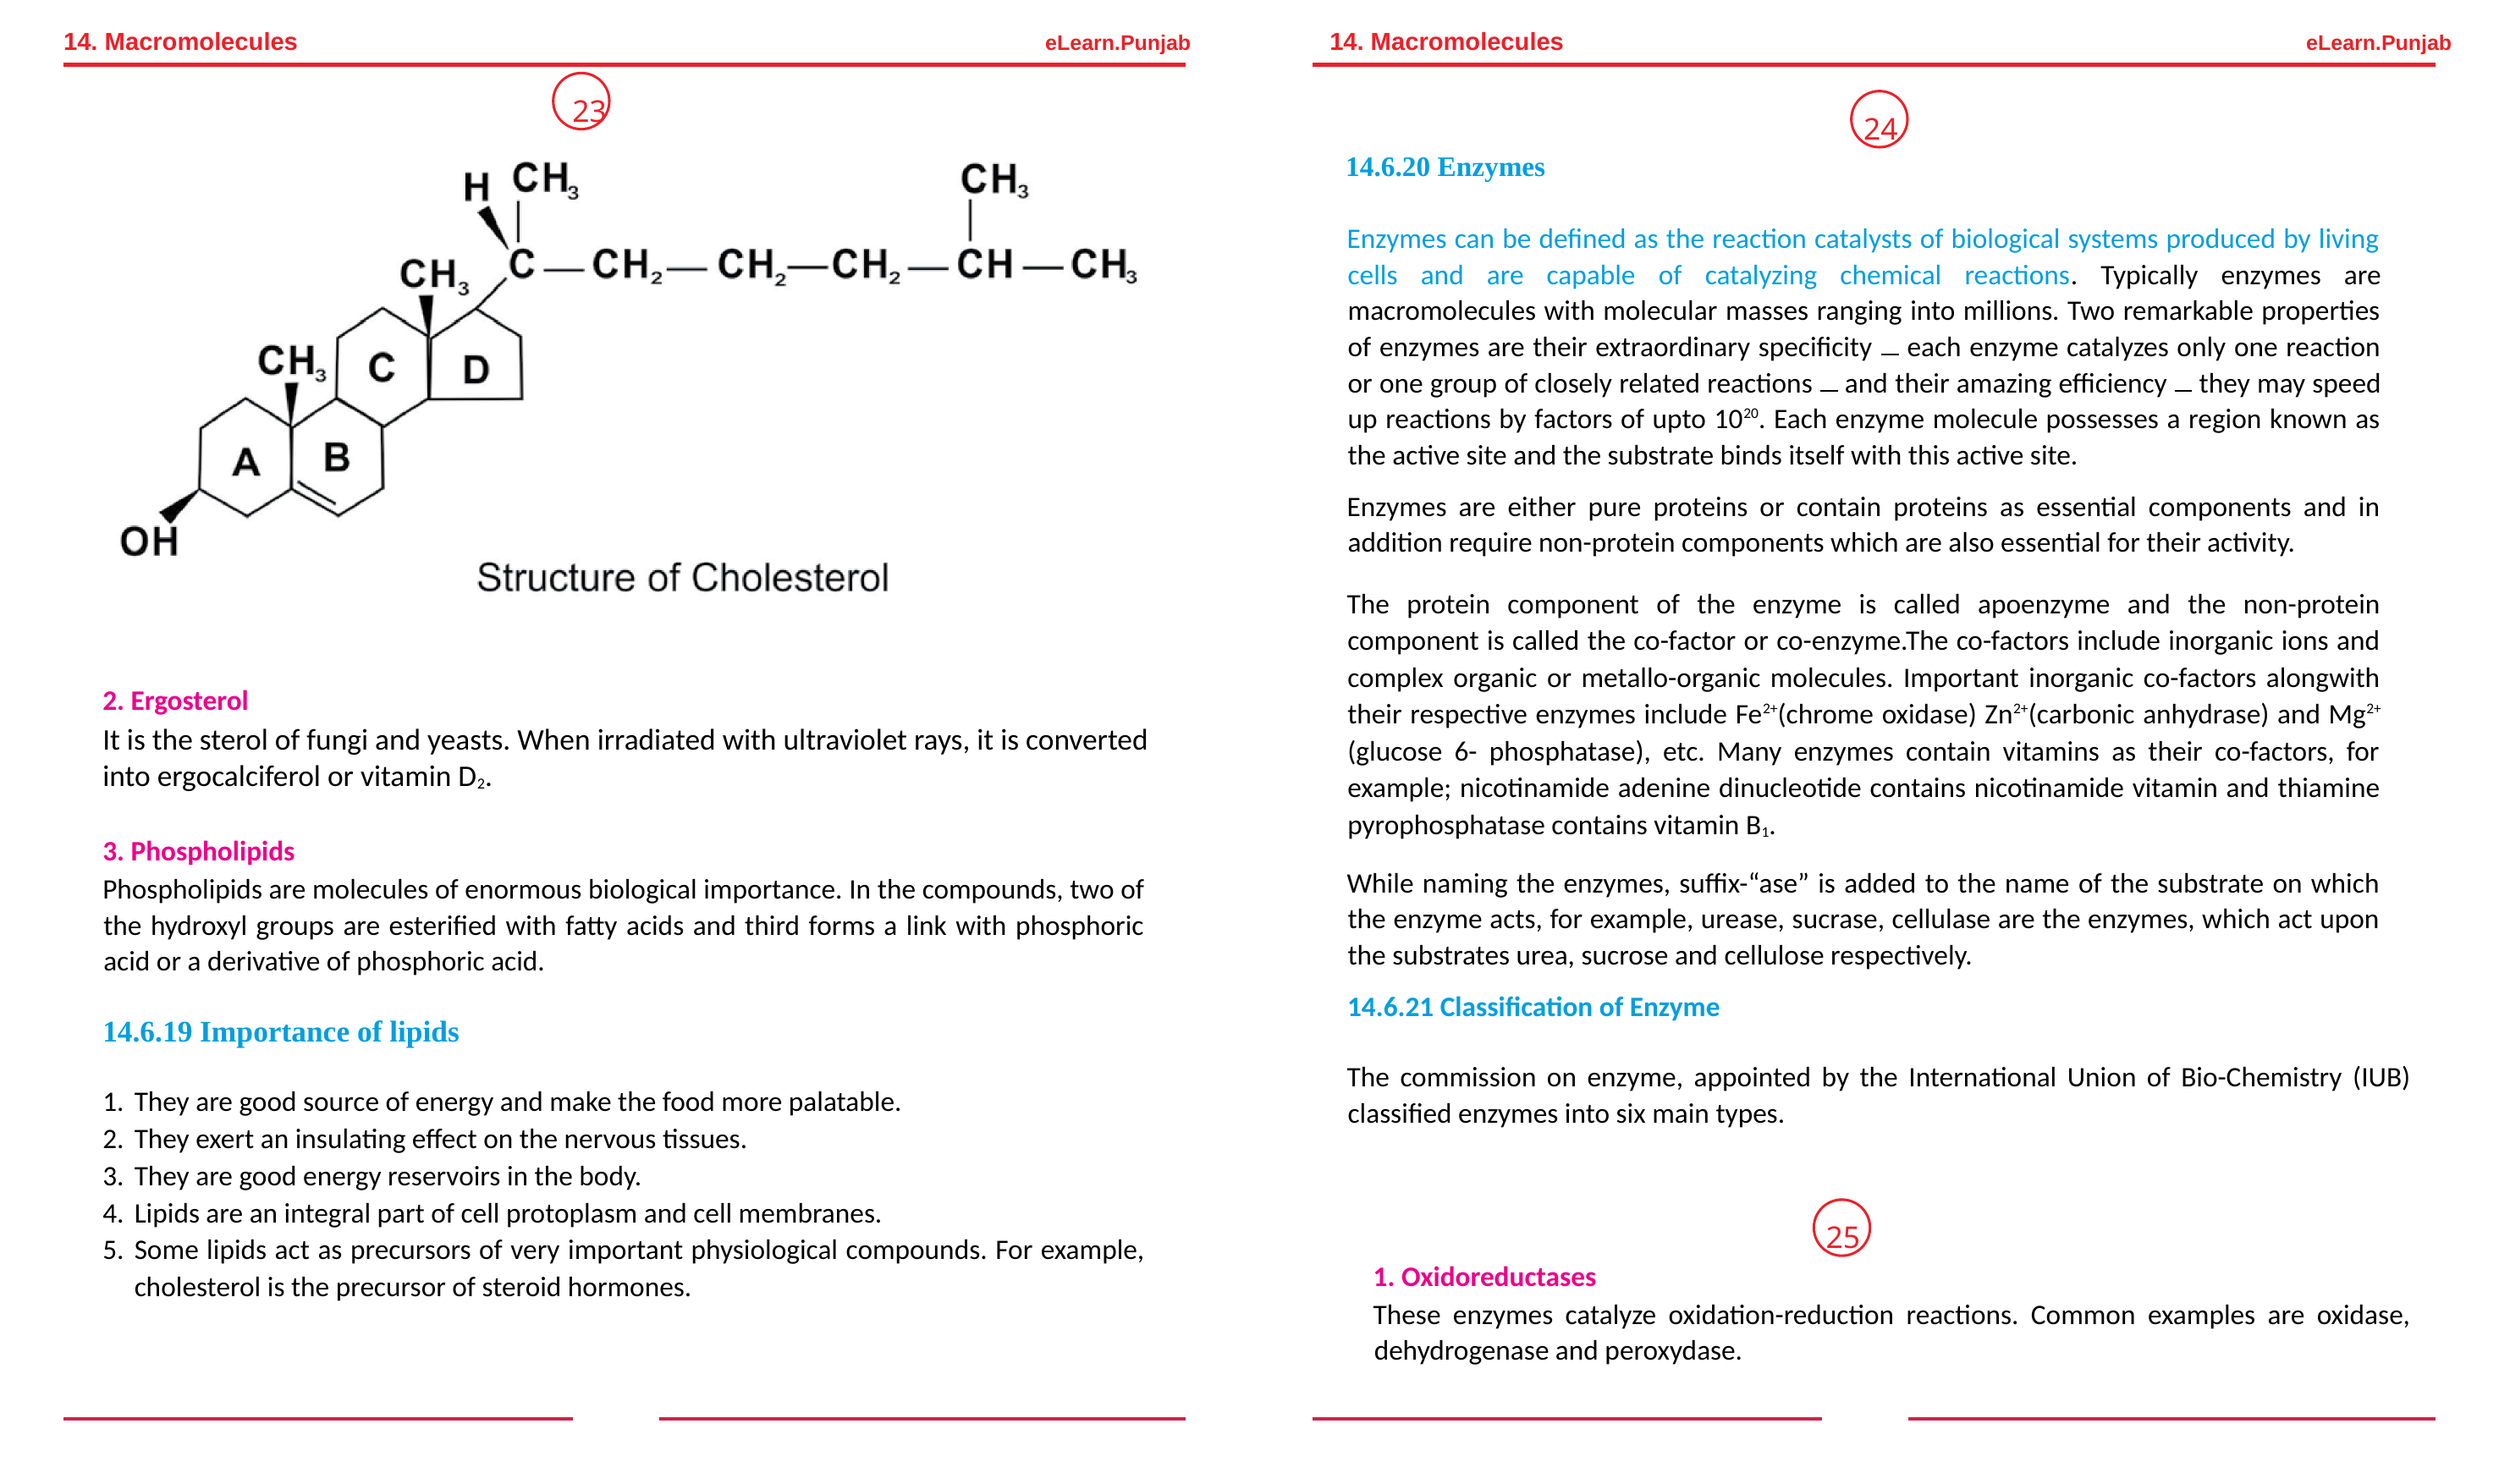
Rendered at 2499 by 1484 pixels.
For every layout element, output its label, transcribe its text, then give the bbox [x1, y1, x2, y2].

list They exert an insulating effect on the nervous tissues. [102, 1122, 1146, 1156]
subtitle 14.6.19 Importance of lipids [102, 1014, 1153, 1048]
list They are good source of energy and make the food more palatable. [102, 1084, 1146, 1118]
subtitle 14.6.20 Enzymes [1346, 151, 2419, 183]
text 23 [91, 90, 1087, 130]
text Enzymes are either pure proteins or contain proteins as essential components and in addition require non-protein components which are also essential for their activity. [1346, 489, 2381, 559]
subtitle 1. Oxidoreductases [1373, 1259, 2419, 1294]
text Enzymes can be defined as the reaction catalysts of biological systems produced by living cells and are capable of catalyzing chemical reactions. Typically enzymes are macromolecules with molecular masses ranging into millions. Two remarkable properties of enzymes are their extraordinary specificity each enzyme catalyzes only one reaction or one group of closely related reactions and their amazing efficiency they may speed up reactions by factors of upto 1020. Each enzyme molecule possesses a region known as the active site and the substrate binds itself with this active site. [1346, 221, 2381, 472]
list Lipids are an integral part of cell protoplasm and cell membranes. [102, 1195, 1146, 1229]
text Phospholipids are molecules of enormous biological importance. In the compounds, two of the hydroxyl groups are esterified with fatty acids and third forms a link with phosphoric acid or a derivative of phosphoric acid. [102, 871, 1146, 978]
list Some lipids act as precursors of very important physiological compounds. For example, cholesterol is the precursor of steroid hormones. [102, 1232, 1146, 1303]
subtitle 3. Phospholipids [102, 833, 1153, 868]
text While naming the enzymes, suffix-“ase” is added to the name of the substrate on which the enzyme acts, for example, urease, sucrase, cellulase are the enzymes, which act upon the substrates urea, sucrose and cellulose respectively. [1346, 866, 2381, 972]
text It is the sterol of fungi and yeasts. When irradiated with ultraviolet rays, it is converted into ergocalciferol or vitamin D2. [102, 721, 1153, 794]
text The commission on enzyme, appointed by the International Union of Bio-Chemistry (IUB) classified enzymes into six main types. [1346, 1059, 2412, 1130]
picture [99, 140, 1148, 630]
text The protein component of the enzyme is called apoenzyme and the non-protein component is called the co-factor or co-enzyme.The co-factors include inorganic ions and complex organic or metallo-organic molecules. Important inorganic co-factors alongwith their respective enzymes include Fe2+(chrome oxidase) Zn2+(carbonic anhydrase) and Mg2+(glucose 6- phosphatase), etc. Many enzymes contain vitamins as their co-factors, for example; nicotinamide adenine dinucleotide contains nicotinamide vitamin and thiamine pyrophosphatase contains vitamin B1. [1346, 585, 2381, 841]
text These enzymes catalyze oxidation-reduction reactions. Common examples are oxidase, dehydrogenase and peroxydase. [1373, 1297, 2412, 1367]
list They are good energy reservoirs in the body. [102, 1158, 1146, 1192]
subtitle 2. Ergosterol [102, 683, 1153, 717]
subtitle 14.6.21 Classification of Enzyme [1347, 989, 2419, 1023]
